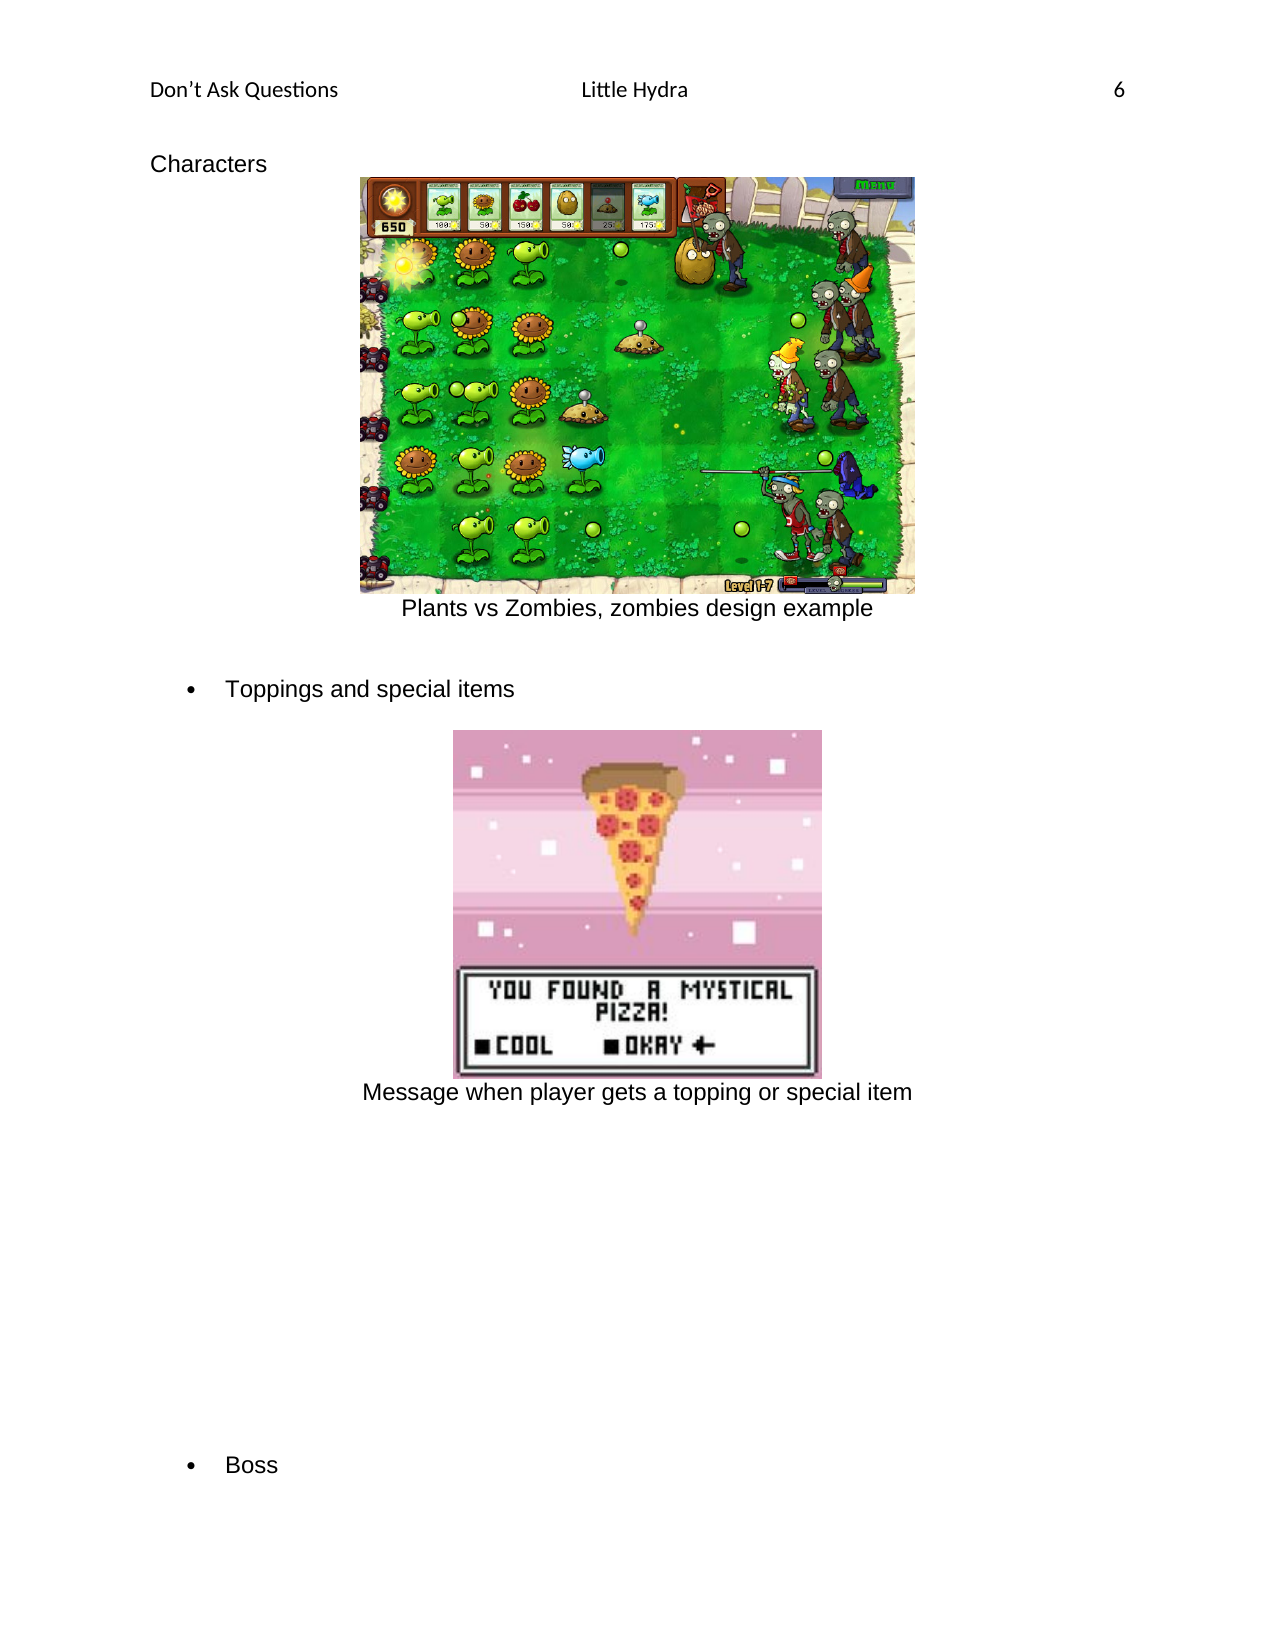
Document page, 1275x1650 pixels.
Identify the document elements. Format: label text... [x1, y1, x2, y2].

list Boss [187, 1451, 1125, 1478]
picture [453, 730, 822, 1079]
text Message when player gets a topping or special item [150, 1078, 1125, 1106]
text Plants vs Zombies, zombies design example [150, 594, 1125, 621]
list Toppings and special items [187, 675, 1125, 703]
text Characters [150, 150, 1125, 178]
picture [360, 177, 915, 594]
